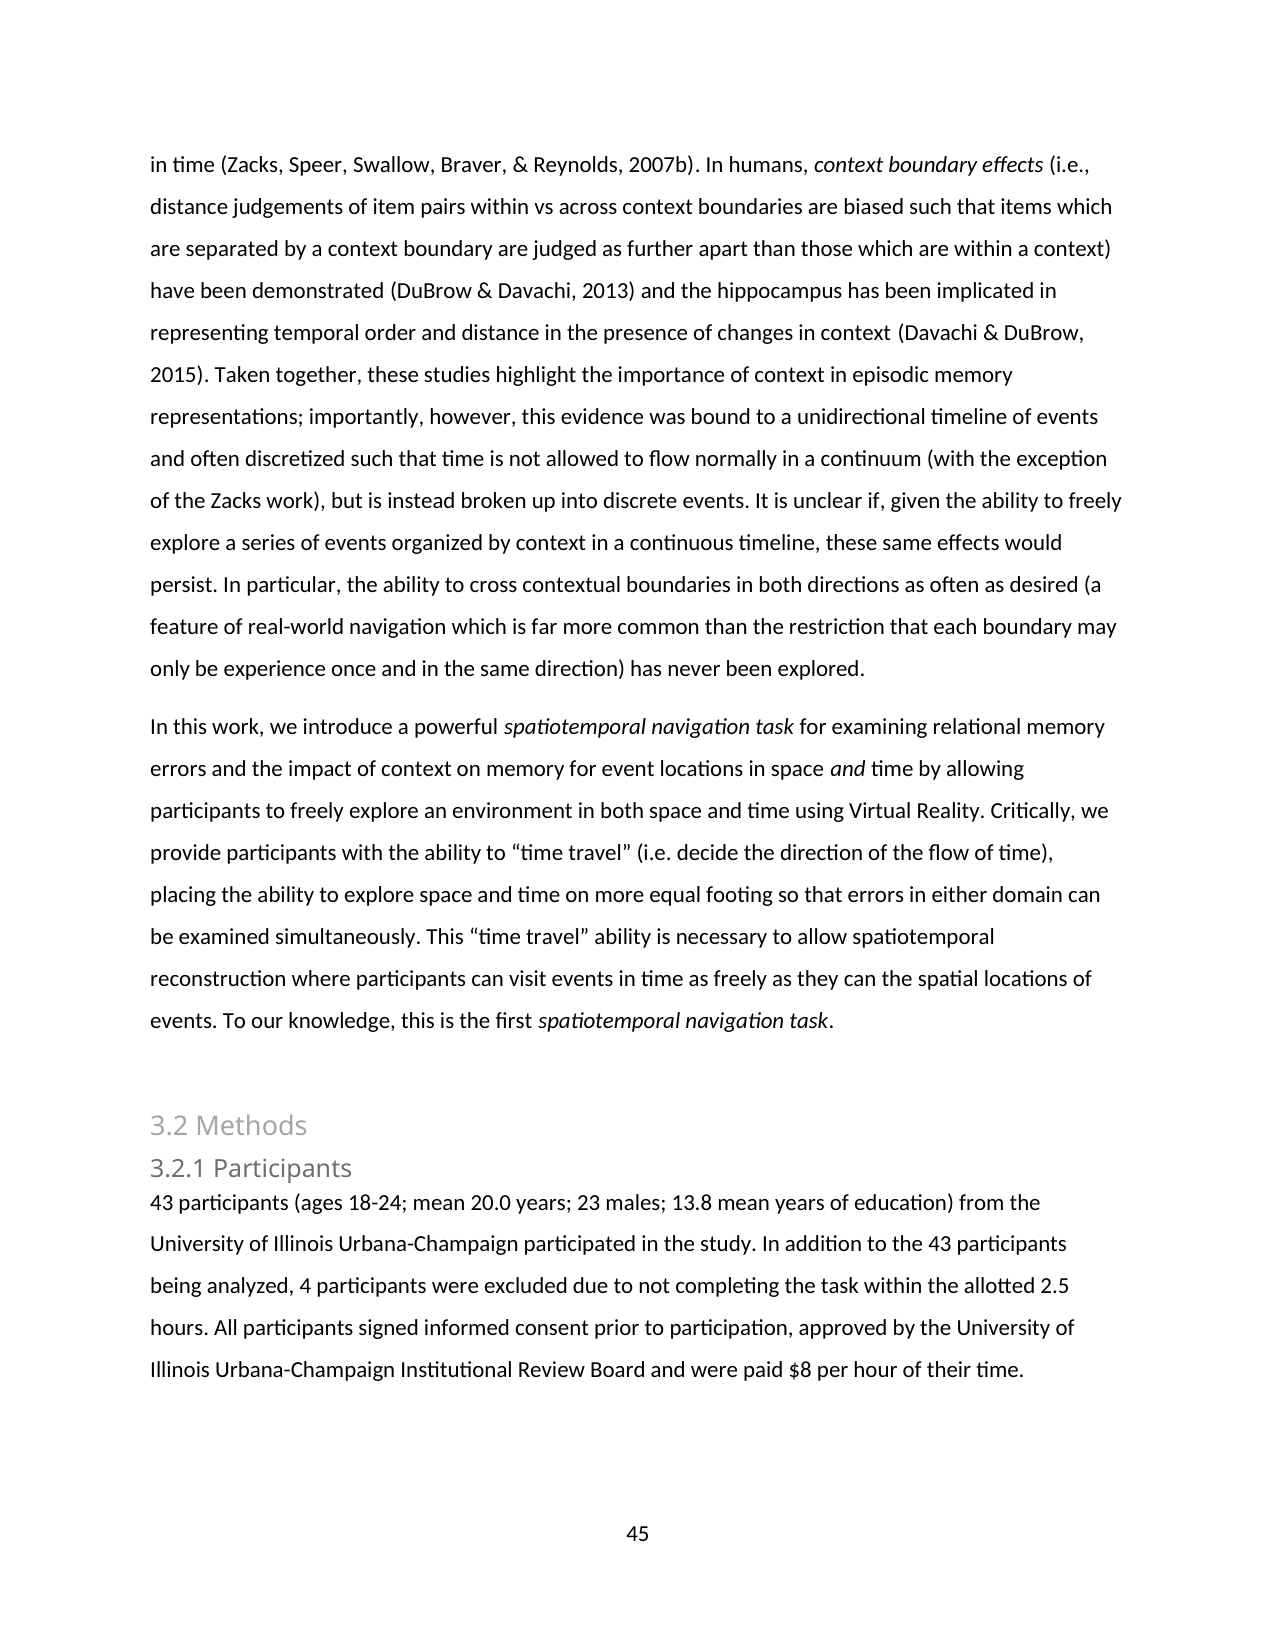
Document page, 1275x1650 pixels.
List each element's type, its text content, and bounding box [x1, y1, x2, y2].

subtitle 3.2 Methods [150, 1107, 1125, 1144]
text In this work, we introduce a powerful spatiotemporal navigation task for examining relational memory errors and the impact of context on memory for event locations in space and time by allowing participants to freely explore an environment in both space and time using Virtual Reality. Critically, we provide participants with the ability to “time travel” (i.e. decide the direction of the flow of time), placing the ability to explore space and time on more equal footing so that errors in either domain can be examined simultaneously. This “time travel” ability is necessary to allow spatiotemporal reconstruction where participants can visit events in time as freely as they can the spatial locations of events. To our knowledge, this is the first spatiotemporal navigation task. [150, 712, 1125, 1076]
subtitle 3.2.1 Participants [150, 1151, 1125, 1185]
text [150, 150, 1125, 682]
text 43 participants (ages 18-24; mean 20.0 years; 23 males; 13.8 mean years of education) from the University of Illinois Urbana-Champaign participated in the study. In addition to the 43 participants being analyzed, 4 participants were excluded due to not completing the task within the allotted 2.5 hours. All participants signed informed consent prior to participation, approved by the University of Illinois Urbana-Champaign Institutional Review Board and were paid $8 per hour of their time. [150, 1188, 1125, 1383]
